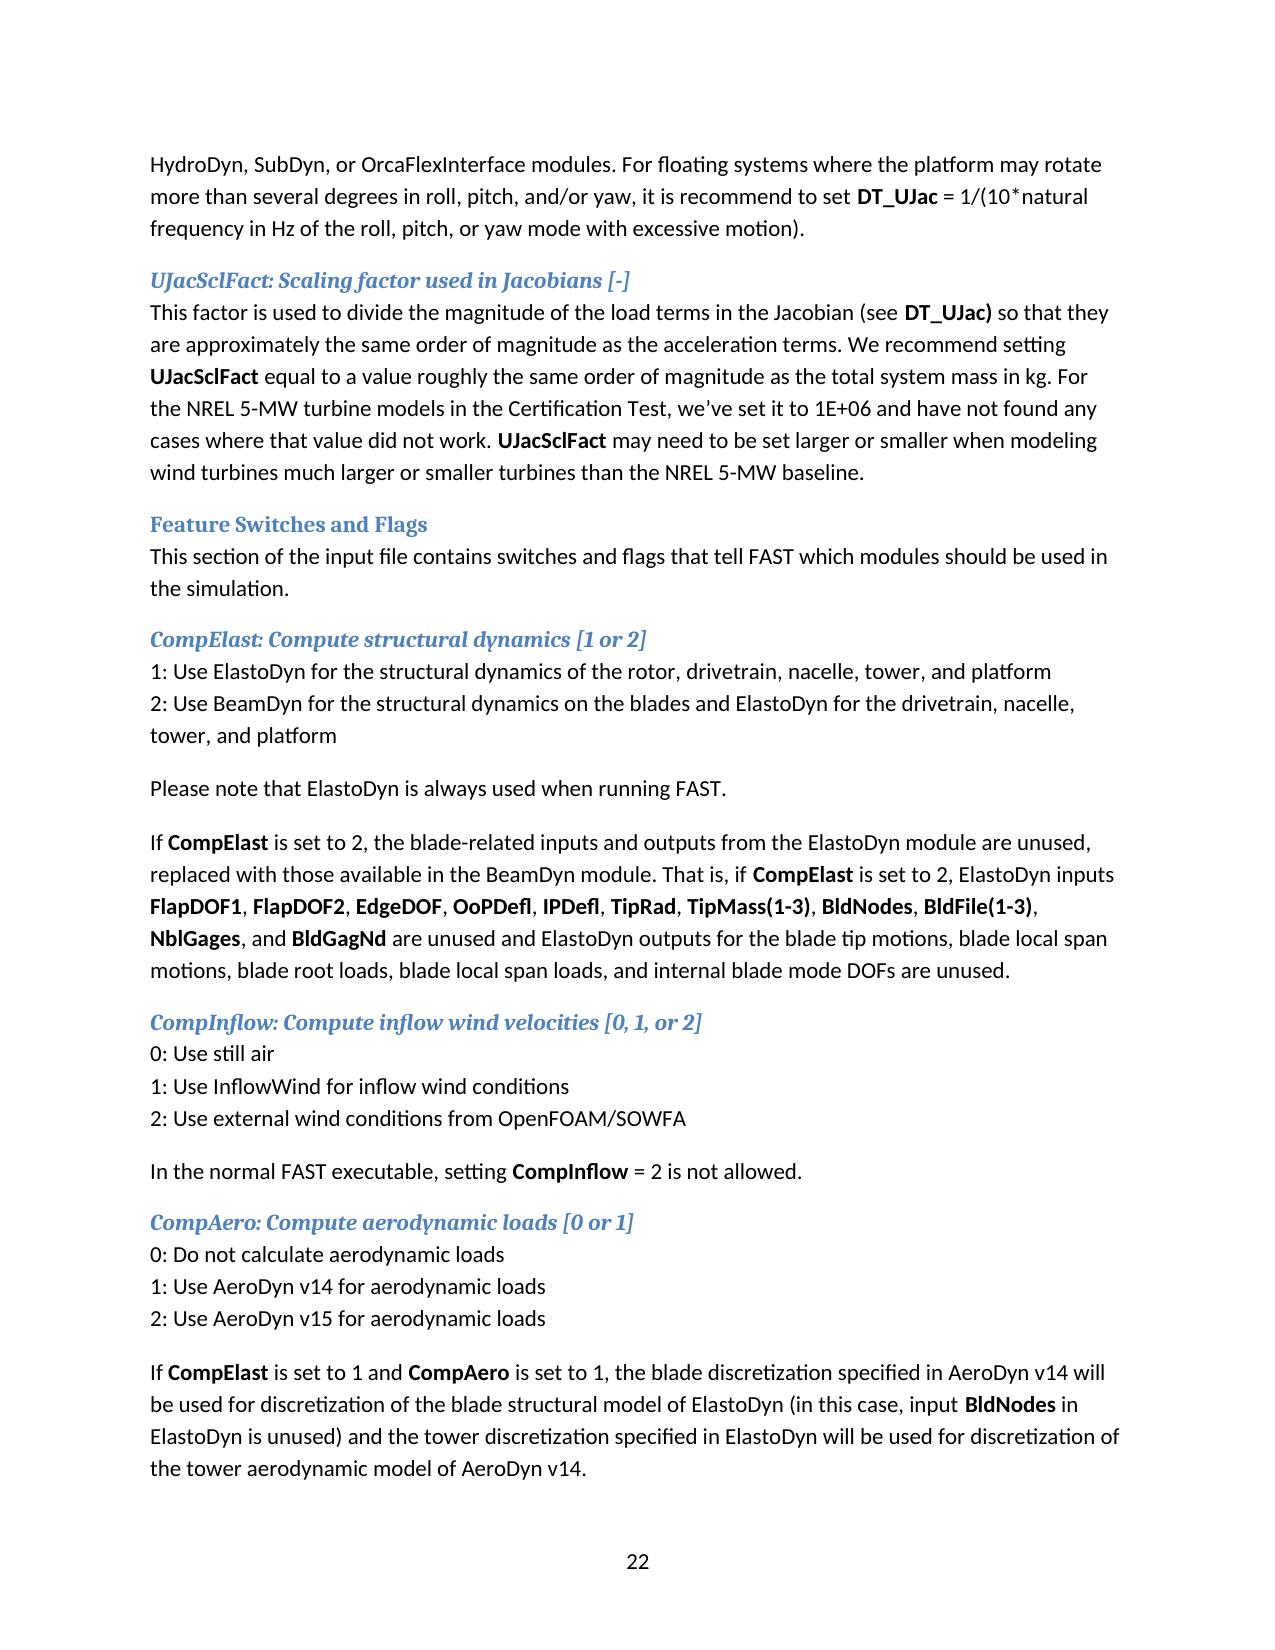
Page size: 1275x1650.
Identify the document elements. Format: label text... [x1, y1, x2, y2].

text This section of the input file contains switches and flags that tell FAST which modules should be used in the simulation. [150, 542, 1125, 602]
subtitle Feature Switches and Flags [150, 512, 1125, 538]
subtitle CompInflow: Compute inflow wind velocities [0, 1, or 2] [150, 1009, 1125, 1036]
text In the normal FAST executable, setting CompInflow = 2 is not allowed. [150, 1157, 1125, 1185]
text Please note that ElastoDyn is always used when running FAST. [150, 774, 1125, 803]
text 0: Use still air 1: Use InflowWind for inflow wind conditions 2: Use external wind conditions from OpenFOAM/SOWFA [150, 1039, 1125, 1132]
text 1: Use ElastoDyn for the structural dynamics of the rotor, drivetrain, nacelle, tower, and platform 2: Use BeamDyn for the structural dynamics on the blades and ElastoDyn for the drivetrain, nacelle, tower, and platform [150, 657, 1125, 749]
text This factor is used to divide the magnitude of the load terms in the Jacobian (see DT_UJac) so that they are approximately the same order of magnitude as the acceleration terms. We recommend setting UJacSclFact equal to a value roughly the same order of magnitude as the total system mass in kg. For the NREL 5-MW turbine models in the Certification Test, we’ve set it to 1E+06 and have not found any cases where that value did not work. UJacSclFact may need to be set larger or smaller when modeling wind turbines much larger or smaller turbines than the NREL 5-MW baseline. [150, 298, 1125, 487]
text 0: Do not calculate aerodynamic loads 1: Use AeroDyn v14 for aerodynamic loads 2: Use AeroDyn v15 for aerodynamic loads [150, 1240, 1125, 1333]
subtitle CompAero: Compute aerodynamic loads [0 or 1] [150, 1210, 1125, 1236]
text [150, 150, 1125, 242]
subtitle UJacSclFact: Scaling factor used in Jacobians [-] [150, 267, 1125, 294]
text If CompElast is set to 1 and CompAero is set to 1, the blade discretization specified in AeroDyn v14 will be used for discretization of the blade structural model of ElastoDyn (in this case, input BldNodes in ElastoDyn is unused) and the tower discretization specified in ElastoDyn will be used for discretization of the tower aerodynamic model of AeroDyn v14. [150, 1358, 1125, 1482]
subtitle CompElast: Compute structural dynamics [1 or 2] [150, 627, 1125, 653]
text If CompElast is set to 2, the blade-related inputs and outputs from the ElastoDyn module are unused, replaced with those available in the BeamDyn module. That is, if CompElast is set to 2, ElastoDyn inputs FlapDOF1, FlapDOF2, EdgeDOF, OoPDefl, IPDefl, TipRad, TipMass(1-3), BldNodes, BldFile(1-3), NblGages, and BldGagNd are unused and ElastoDyn outputs for the blade tip motions, blade local span motions, blade root loads, blade local span loads, and internal blade mode DOFs are unused. [150, 828, 1125, 984]
